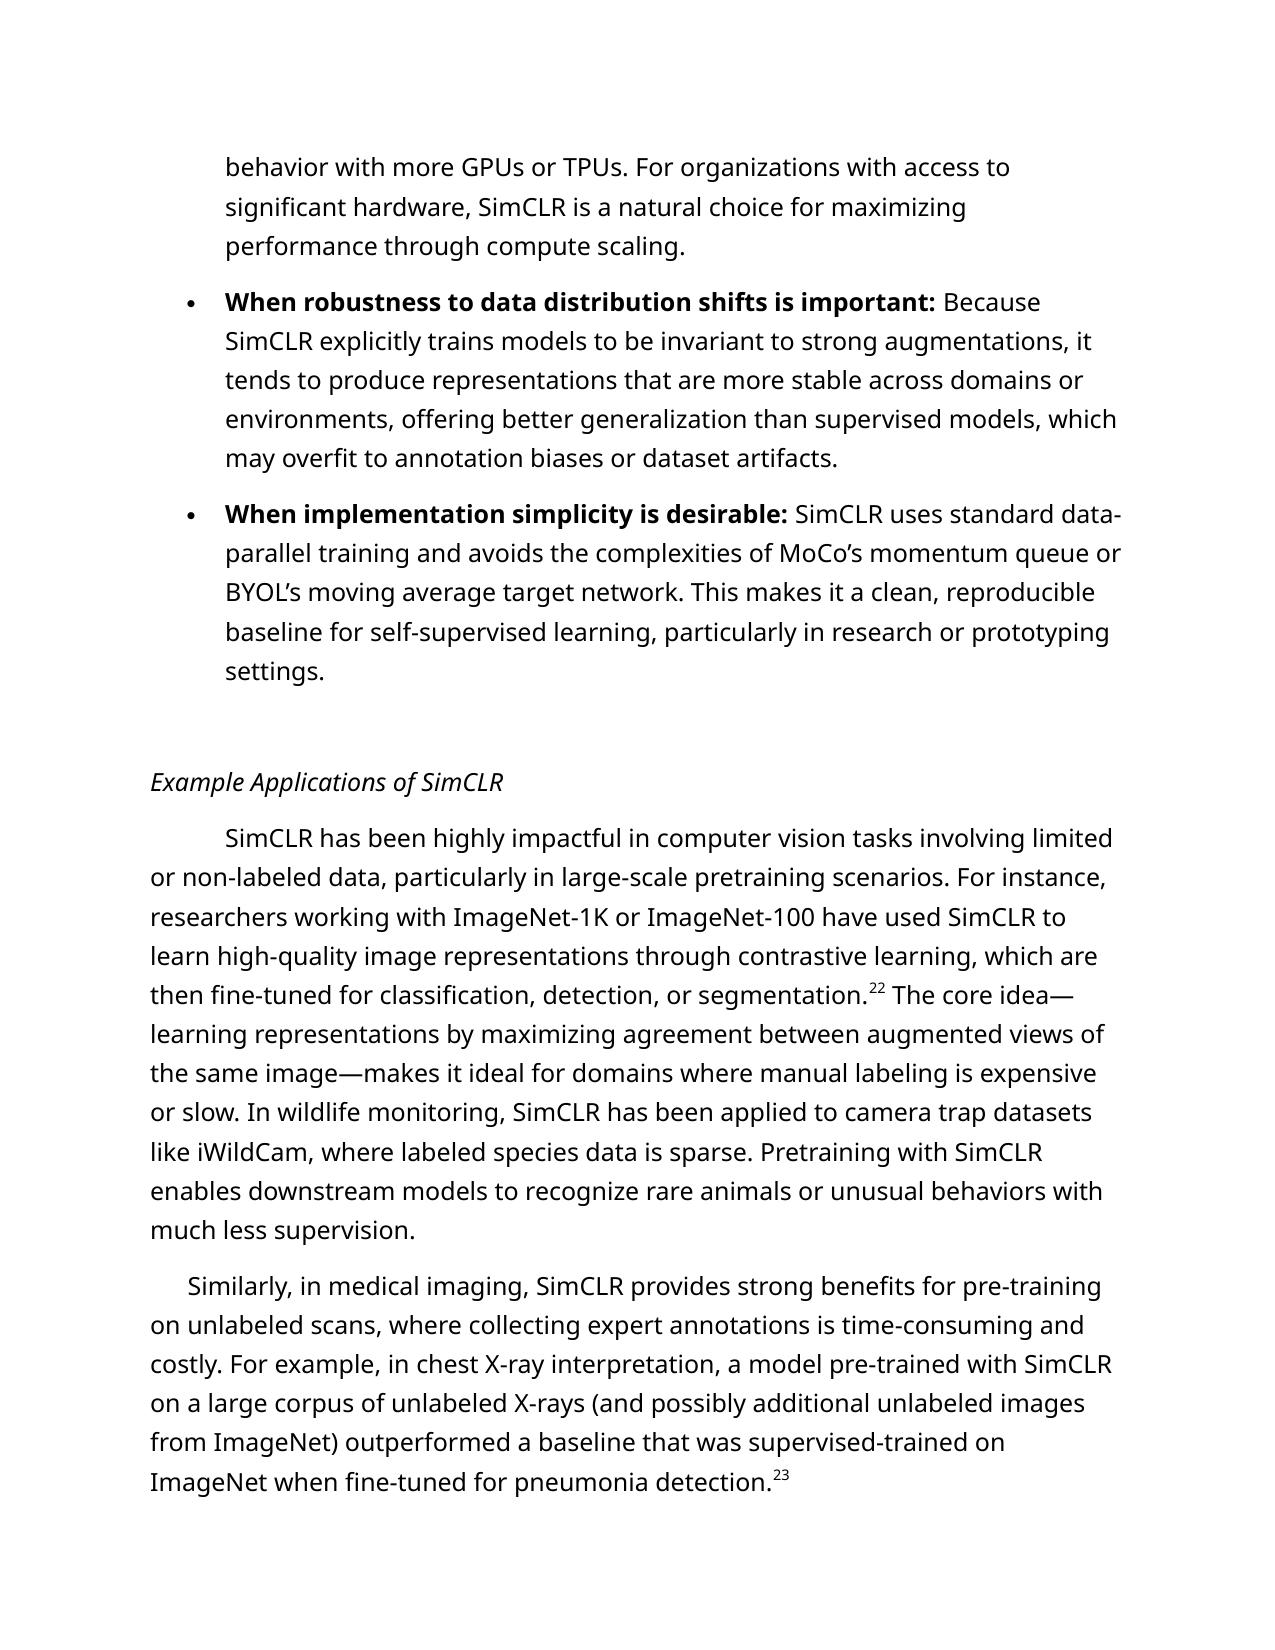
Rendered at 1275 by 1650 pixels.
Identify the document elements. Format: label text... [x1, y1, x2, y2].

text SimCLR has been highly impactful in computer vision tasks involving limited or non-labeled data, particularly in large-scale pretraining scenarios. For instance, researchers working with ImageNet-1K or ImageNet-100 have used SimCLR to learn high-quality image representations through contrastive learning, which are then fine-tuned for classification, detection, or segmentation.22 The core idea—learning representations by maximizing agreement between augmented views of the same image—makes it ideal for domains where manual labeling is expensive or slow. In wildlife monitoring, SimCLR has been applied to camera trap datasets like iWildCam, where labeled species data is sparse. Pretraining with SimCLR enables downstream models to recognize rare animals or unusual behaviors with much less supervision. [150, 821, 1125, 1247]
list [187, 150, 1125, 262]
list When robustness to data distribution shifts is important: Because SimCLR explicitly trains models to be invariant to strong augmentations, it tends to produce representations that are more stable across domains or environments, offering better generalization than supervised models, which may overfit to annotation biases or dataset artifacts. [187, 284, 1125, 475]
text Example Applications of SimCLR [150, 765, 1125, 799]
text Similarly, in medical imaging, SimCLR provides strong benefits for pre-training on unlabeled scans, where collecting expert annotations is time-consuming and costly. For example, in chest X-ray interpretation, a model pre-trained with SimCLR on a large corpus of unlabeled X-rays (and possibly additional unlabeled images from ImageNet) outperformed a baseline that was supervised-trained on ImageNet when fine-tuned for pneumonia detection.23 [150, 1268, 1125, 1498]
list When implementation simplicity is desirable: SimCLR uses standard data-parallel training and avoids the complexities of MoCo’s momentum queue or BYOL’s moving average target network. This makes it a clean, reproducible baseline for self-supervised learning, particularly in research or prototyping settings. [187, 497, 1125, 687]
